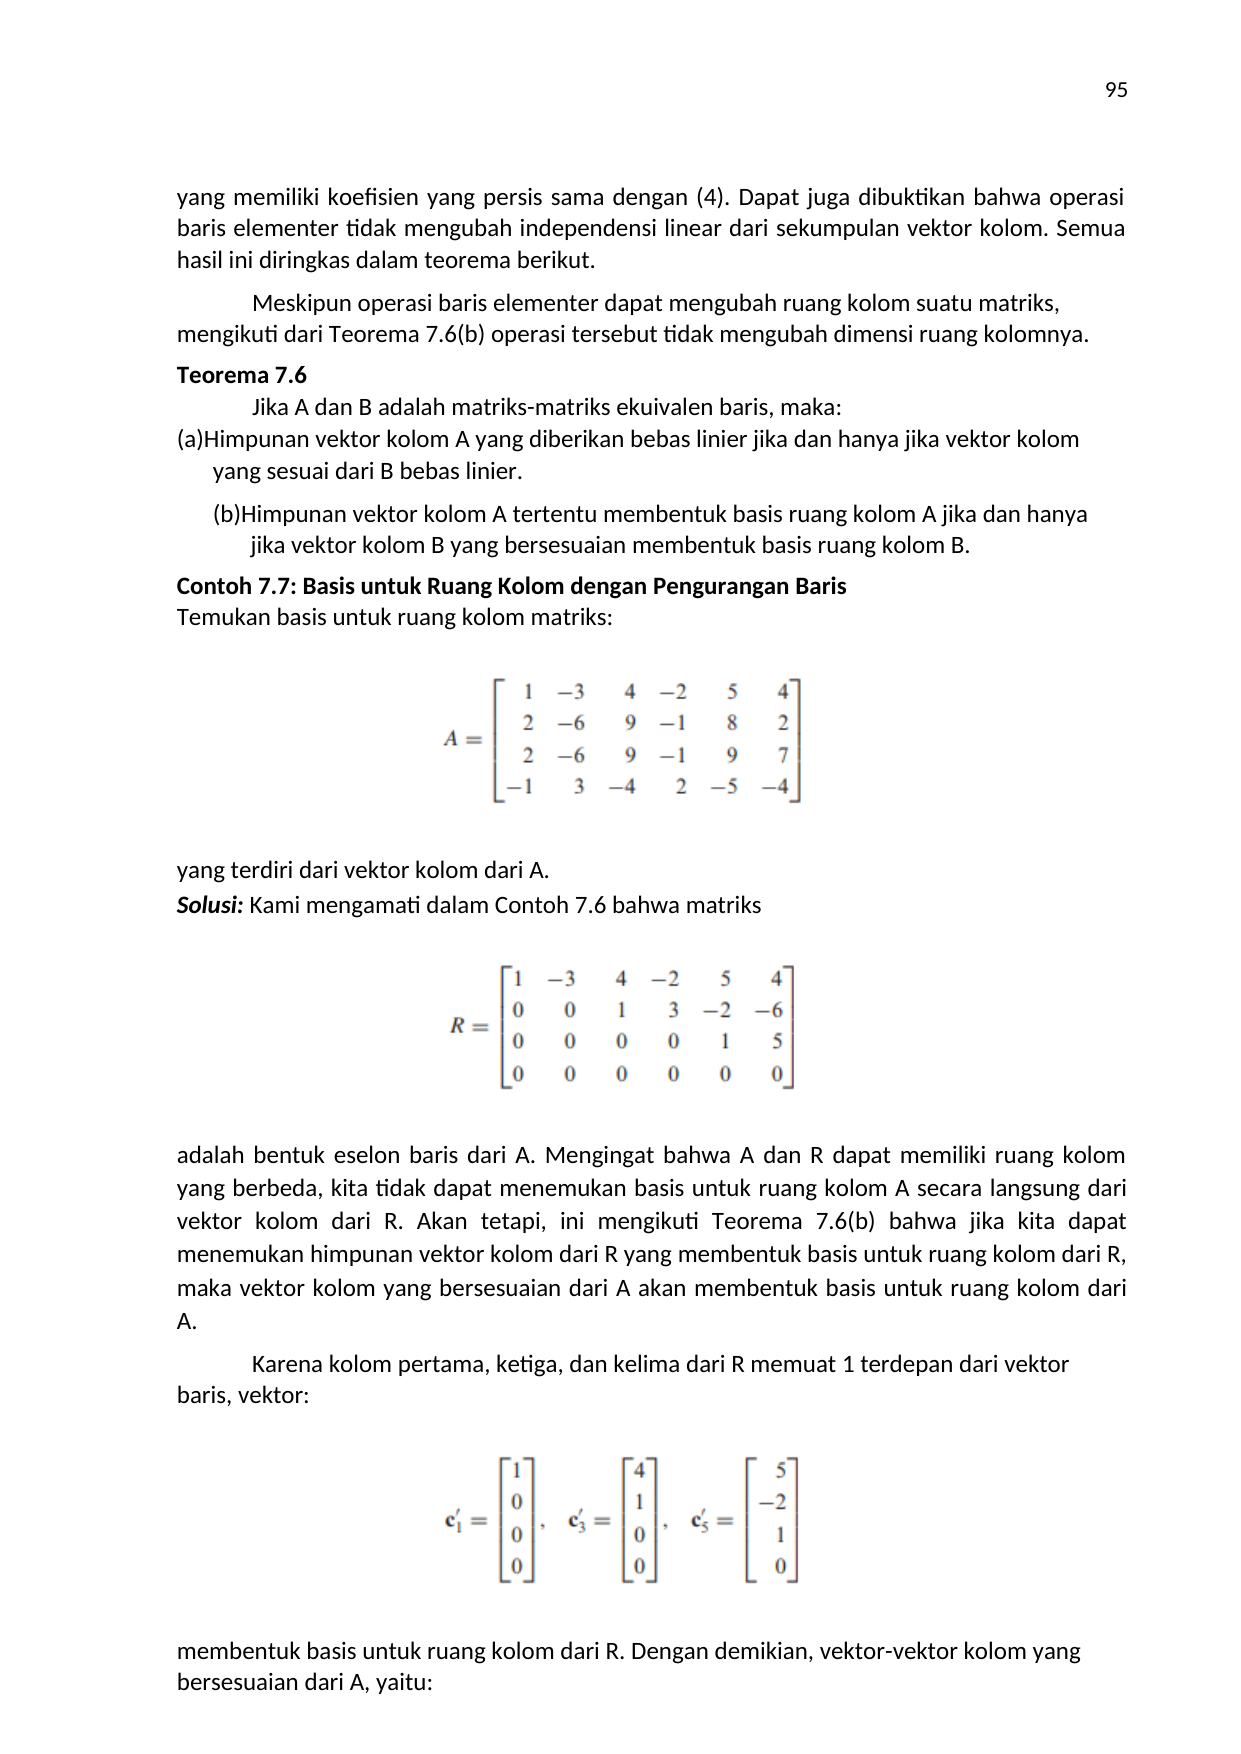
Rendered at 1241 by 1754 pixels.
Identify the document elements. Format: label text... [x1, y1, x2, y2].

text Meskipun operasi baris elementer dapat mengubah ruang kolom suatu matriks, mengikuti dari Teorema 7.6(b) operasi tersebut tidak mengubah dimensi ruang kolomnya. [177, 287, 1130, 348]
text 95 [150, 79, 1128, 102]
text yang terdiri dari vektor kolom dari A. [177, 859, 1130, 884]
text adalah bentuk eselon baris dari A. Mengingat bahwa A dan R dapat memiliki ruang kolom yang berbeda, kita tidak dapat menemukan basis untuk ruang kolom A secara langsung dari vektor kolom dari R. Akan tetapi, ini mengikuti Teorema 7.6(b) bahwa jika kita dapat menemukan himpunan vektor kolom dari R yang membentuk basis untuk ruang kolom dari R, maka vektor kolom yang bersesuaian dari A akan membentuk basis untuk ruang kolom dari A. [177, 1139, 1128, 1335]
text Karena kolom pertama, ketiga, dan kelima dari R memuat 1 terdepan dari vektor baris, vektor: [177, 1348, 1130, 1409]
picture [433, 958, 827, 1094]
picture [433, 1448, 828, 1588]
text Solusi: Kami mengamati dalam Contoh 7.6 bahwa matriks [177, 893, 1130, 918]
text membentuk basis untuk ruang kolom dari R. Dengan demikian, vektor-vektor kolom yang bersesuaian dari A, yaitu: [177, 1635, 1130, 1697]
text (b)Himpunan vektor kolom A tertentu membentuk basis ruang kolom A jika dan hanya jika vektor kolom B yang bersesuaian membentuk basis ruang kolom B. [213, 498, 1130, 560]
text yang memiliki koefisien yang persis sama dengan (4). Dapat juga dibuktikan bahwa operasi baris elementer tidak mengubah independensi linear dari sekumpulan vektor kolom. Semua hasil ini diringkas dalam teorema berikut. [177, 181, 1127, 275]
text Teorema 7.6 Jika A dan B adalah matriks-matriks ekuivalen baris, maka: (a)Himpunan vektor kolom A yang diberikan bebas linier jika dan hanya jika vektor kolom yang sesuai dari B bebas linier. [177, 359, 1130, 486]
text Contoh 7.7: Basis untuk Ruang Kolom dengan Pengurangan Baris Temukan basis untuk ruang kolom matriks: [177, 570, 860, 632]
picture [436, 668, 824, 814]
